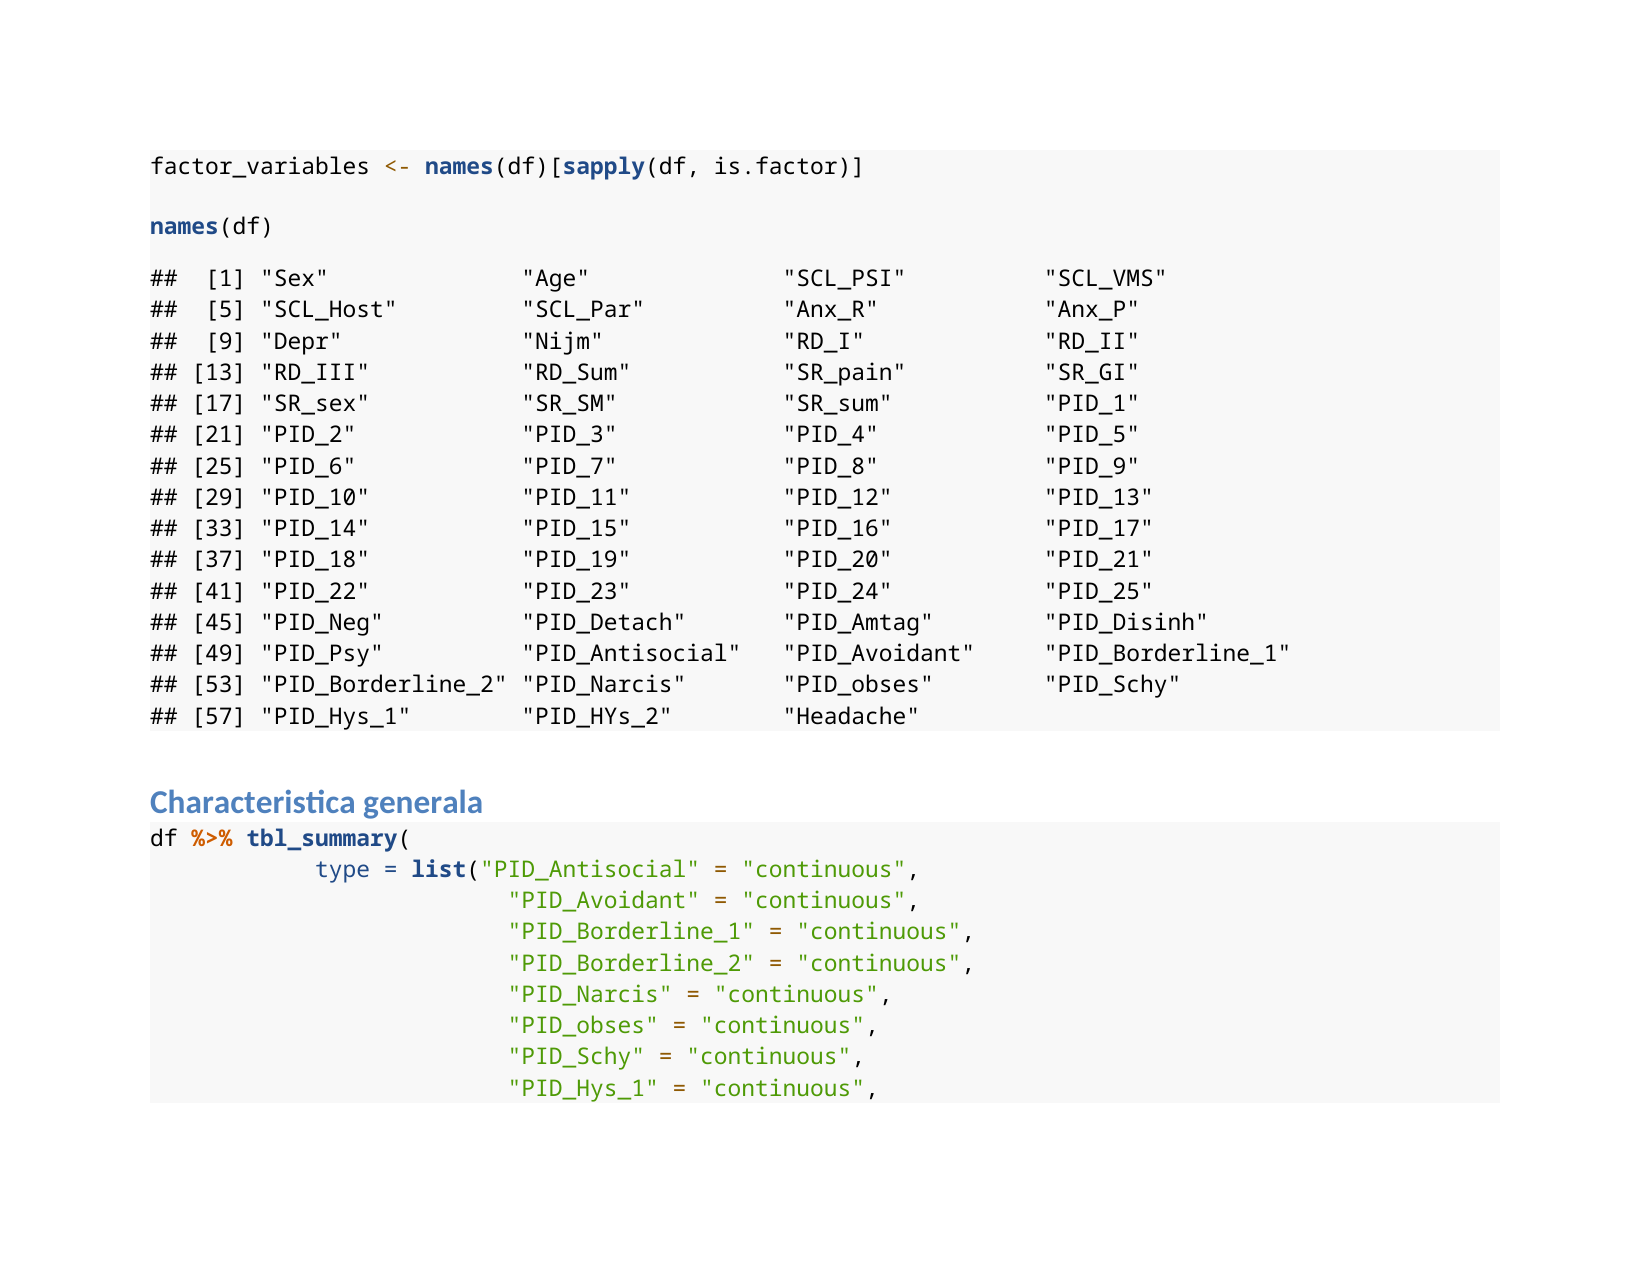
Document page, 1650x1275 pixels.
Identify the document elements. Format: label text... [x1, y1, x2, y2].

text ## [1] "Sex" "Age" "SCL_PSI" "SCL_VMS" ## [5] "SCL_Host" "SCL_Par" "Anx_R" "Anx_P" ## [9] "Depr" "Nijm" "RD_I" "RD_II" ## [13] "RD_III" "RD_Sum" "SR_pain" "SR_GI" ## [17] "SR_sex" "SR_SM" "SR_sum" "PID_1" ## [21] "PID_2" "PID_3" "PID_4" "PID_5" ## [25] "PID_6" "PID_7" "PID_8" "PID_9" ## [29] "PID_10" "PID_11" "PID_12" "PID_13" ## [33] "PID_14" "PID_15" "PID_16" "PID_17" ## [37] "PID_18" "PID_19" "PID_20" "PID_21" ## [41] "PID_22" "PID_23" "PID_24" "PID_25" ## [45] "PID_Neg" "PID_Detach" "PID_Amtag" "PID_Disinh" ## [49] "PID_Psy" "PID_Antisocial" "PID_Avoidant" "PID_Borderline_1" ## [53] "PID_Borderline_2" "PID_Narcis" "PID_obses" "PID_Schy" ## [57] "PID_Hys_1" "PID_HYs_2" "Headache" [150, 262, 1500, 731]
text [150, 150, 1500, 241]
subtitle Characteristica generala [150, 781, 1500, 822]
